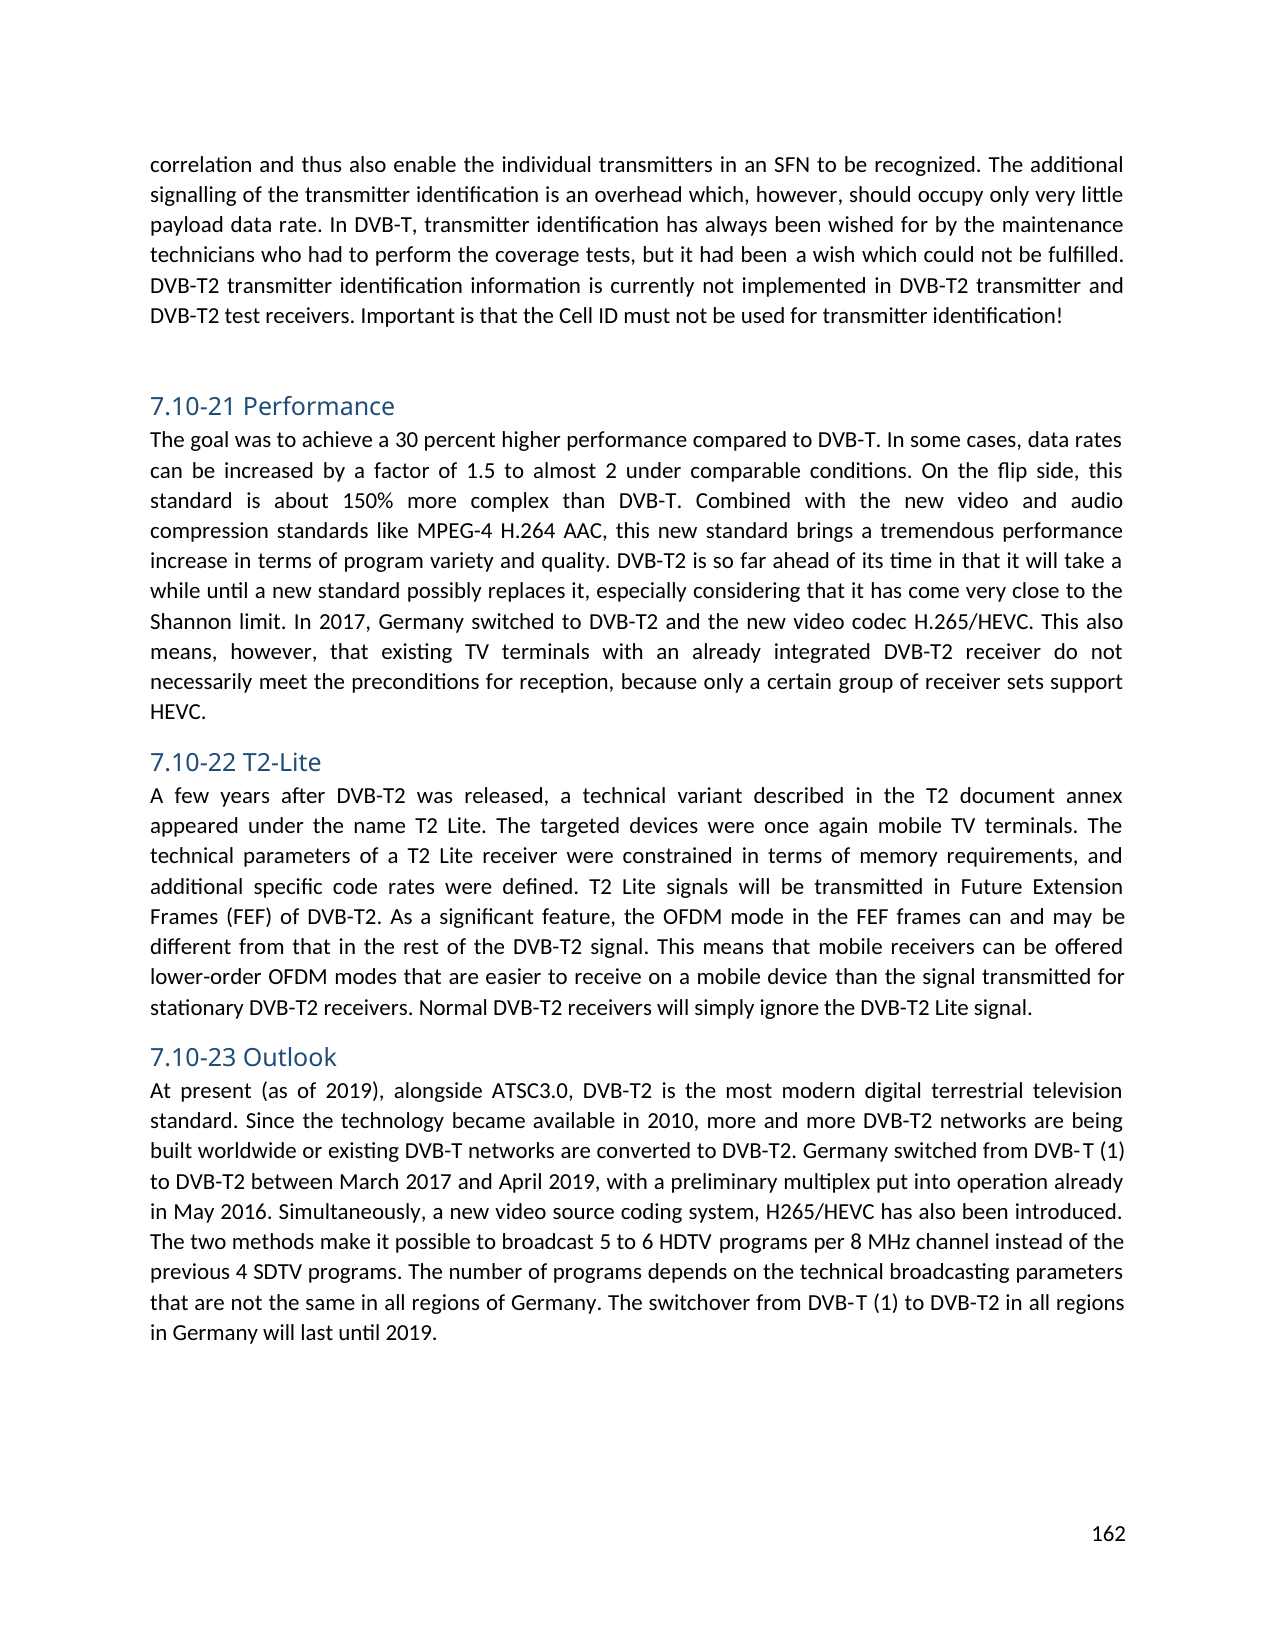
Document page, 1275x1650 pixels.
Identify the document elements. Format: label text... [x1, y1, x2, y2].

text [150, 150, 1125, 329]
subtitle 7.10-21 Performance [150, 389, 1125, 423]
text At present (as of 2019), alongside ATSC3.0, DVB-T2 is the most modern digital terrestrial television standard. Since the technology became available in 2010, more and more DVB-T2 networks are being built worldwide or existing DVB-T networks are converted to DVB-T2. Germany switched from DVB-T (1) to DVB-T2 between March 2017 and April 2019, with a preliminary multiplex put into operation already in May 2016. Simultaneously, a new video source coding system, H265/HEVC has also been introduced. The two methods make it possible to broadcast 5 to 6 HDTV programs per 8 MHz channel instead of the previous 4 SDTV programs. The number of programs depends on the technical broadcasting parameters that are not the same in all regions of Germany. The switchover from DVB-T (1) to DVB-T2 in all regions in Germany will last until 2019. [150, 1076, 1125, 1346]
subtitle 7.10-22 T2-Lite [150, 744, 1125, 778]
text A few years after DVB-T2 was released, a technical variant described in the T2 document annex appeared under the name T2 Lite. The targeted devices were once again mobile TV terminals. The technical parameters of a T2 Lite receiver were constrained in terms of memory requirements, and additional specific code rates were defined. T2 Lite signals will be transmitted in Future Extension Frames (FEF) of DVB-T2. As a significant feature, the OFDM mode in the FEF frames can and may be different from that in the rest of the DVB-T2 signal. This means that mobile receivers can be offered lower-order OFDM modes that are easier to receive on a mobile device than the signal transmitted for stationary DVB-T2 receivers. Normal DVB-T2 receivers will simply ignore the DVB-T2 Lite signal. [150, 781, 1125, 1021]
text The goal was to achieve a 30 percent higher performance compared to DVB-T. In some cases, data rates can be increased by a factor of 1.5 to almost 2 under comparable conditions. On the flip side, this standard is about 150% more complex than DVB-T. Combined with the new video and audio compression standards like MPEG-4 H.264 AAC, this new standard brings a tremendous performance increase in terms of program variety and quality. DVB-T2 is so far ahead of its time in that it will take a while until a new standard possibly replaces it, especially considering that it has come very close to the Shannon limit. In 2017, Germany switched to DVB-T2 and the new video codec H.265/HEVC. This also means, however, that existing TV terminals with an already integrated DVB-T2 receiver do not necessarily meet the preconditions for reception, because only a certain group of receiver sets support HEVC. [150, 426, 1125, 726]
subtitle 7.10-23 Outlook [150, 1039, 1125, 1073]
